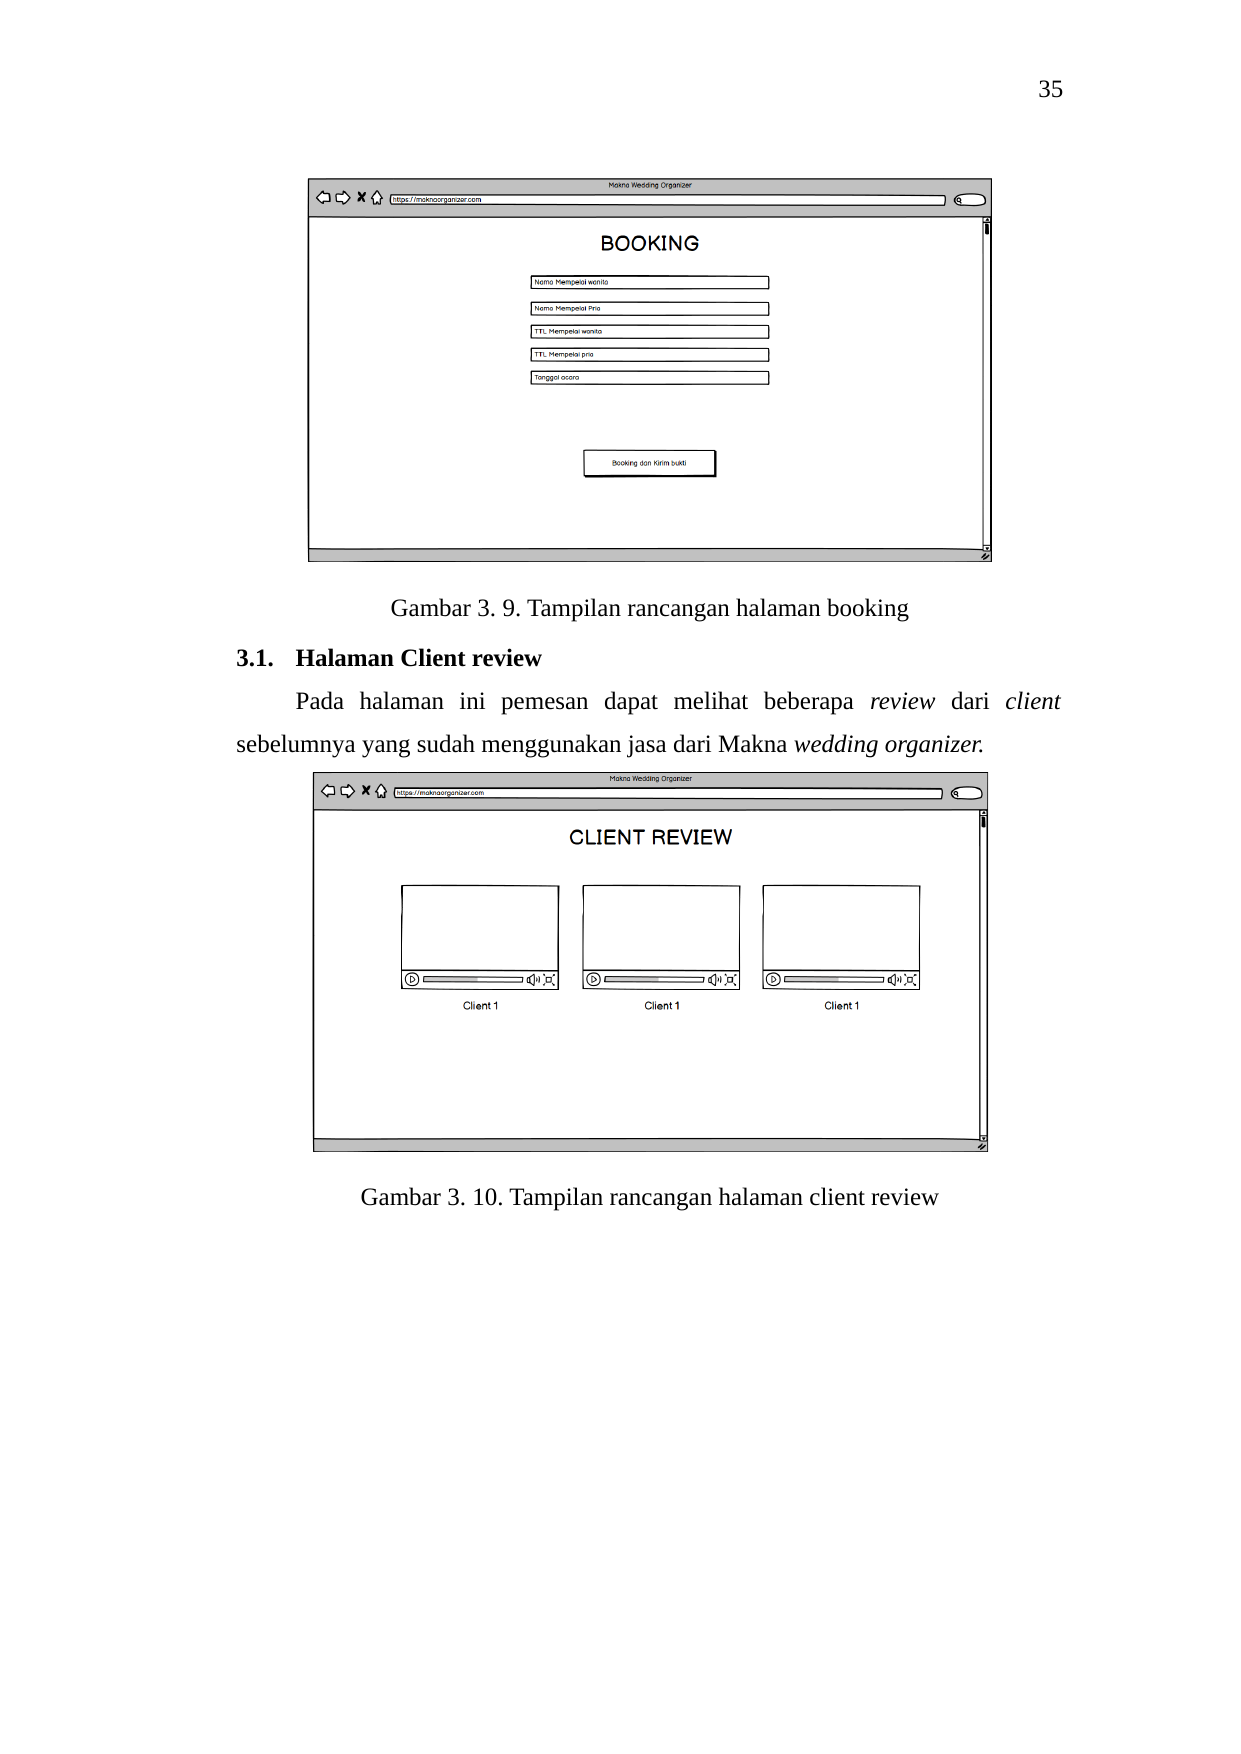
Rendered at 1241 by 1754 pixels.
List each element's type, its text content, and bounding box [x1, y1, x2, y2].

text Pada halaman ini pemesan dapat melihat beberapa review dari client sebelumnya yang sudah menggunakan jasa dari Makna wedding organizer. [236, 686, 1063, 758]
picture [307, 177, 992, 562]
text Gambar 3. 10. Tampilan rancangan halaman client review [236, 1182, 1063, 1211]
subtitle Halaman Client review [236, 643, 1063, 671]
picture [311, 772, 989, 1152]
text Gambar 3. 9. Tampilan rancangan halaman booking [236, 593, 1063, 622]
